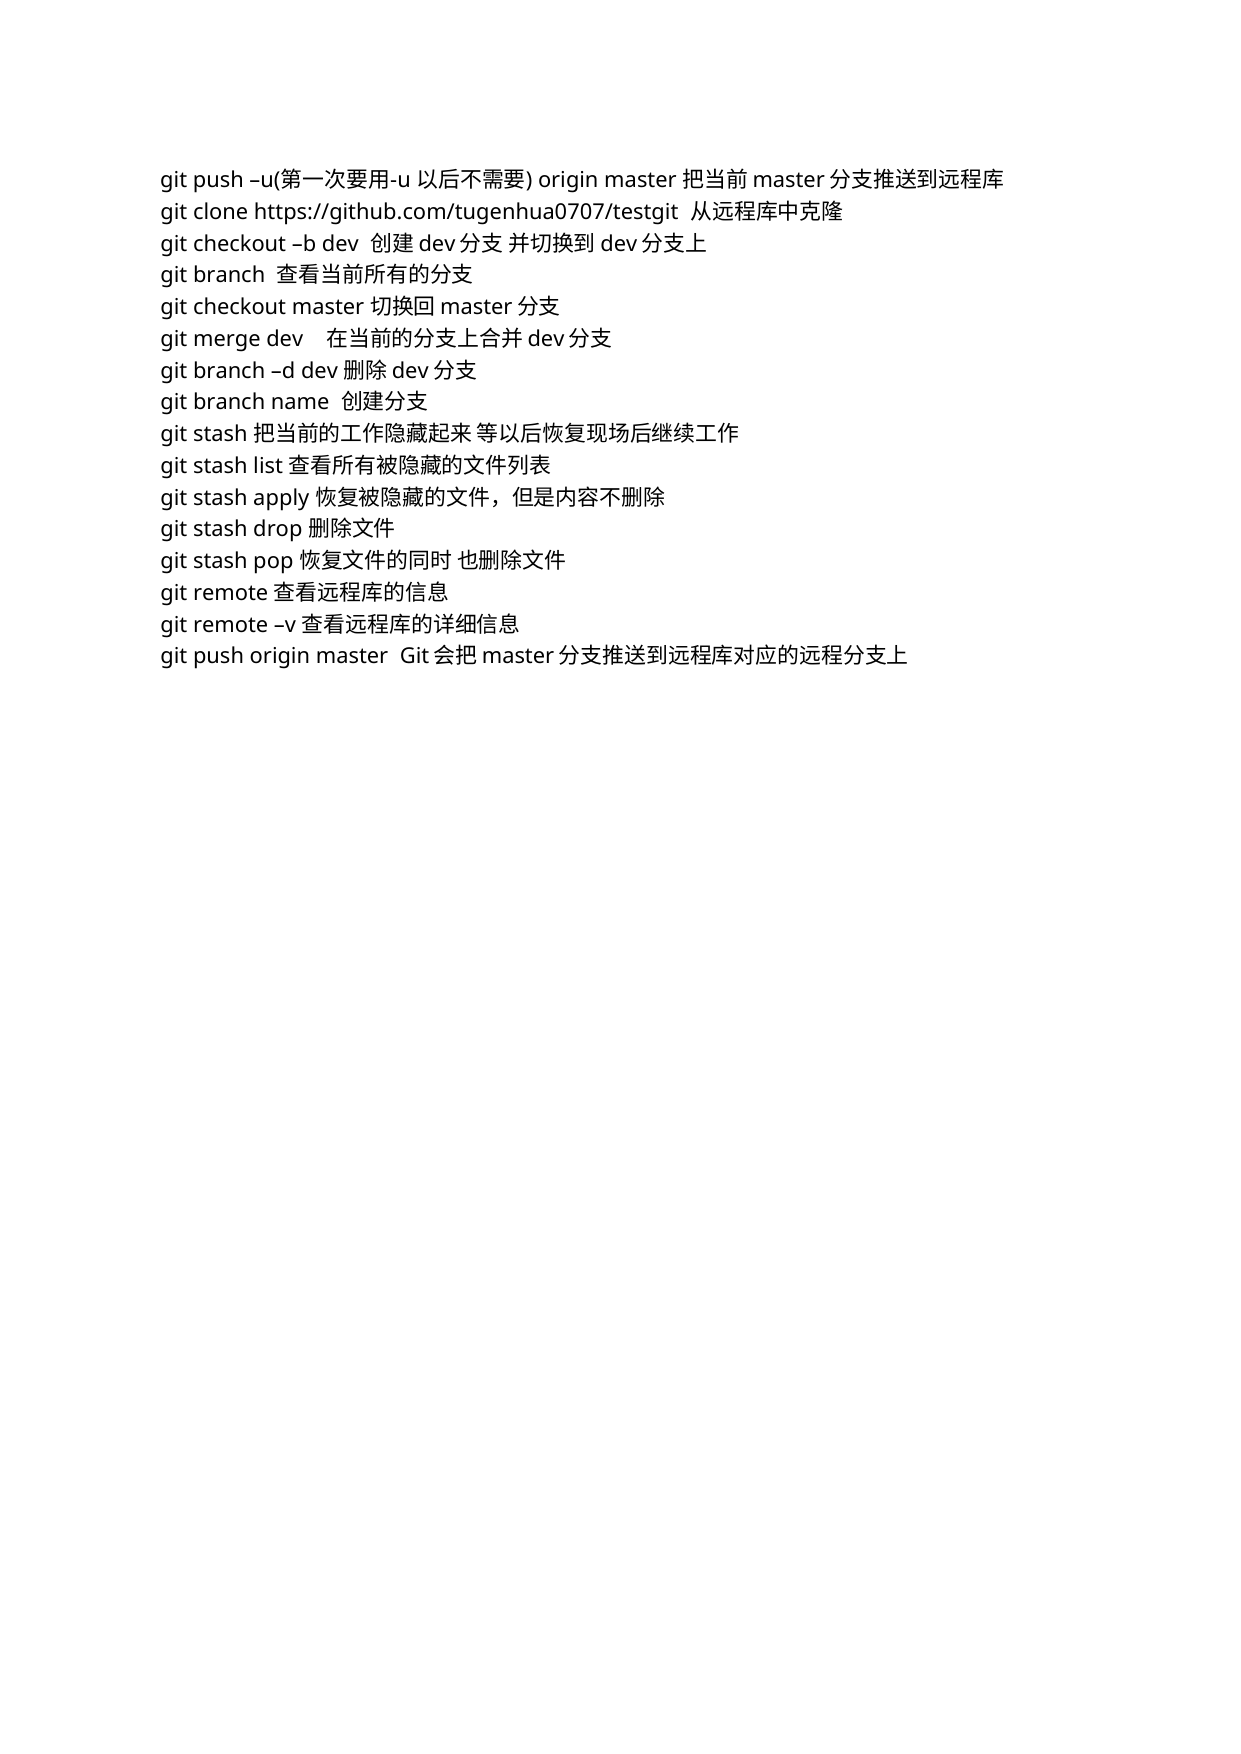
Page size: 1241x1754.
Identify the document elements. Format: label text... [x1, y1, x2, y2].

text git push origin master Git会把master分支推送到远程库对应的远程分支上 [99, 638, 1147, 670]
text git remote 查看远程库的信息 [99, 575, 1147, 607]
text git remote –v 查看远程库的详细信息 [99, 607, 1147, 638]
text git stash 把当前的工作隐藏起来 等以后恢复现场后继续工作 [99, 416, 1147, 448]
text git branch –d dev 删除dev分支 [99, 353, 1147, 384]
text git branch 查看当前所有的分支 [99, 257, 1147, 289]
text git stash apply 恢复被隐藏的文件，但是内容不删除 [99, 480, 1147, 511]
text git stash drop 删除文件 [99, 511, 1147, 543]
text git stash pop 恢复文件的同时 也删除文件 [99, 543, 1147, 575]
text git checkout –b dev 创建dev分支 并切换到dev分支上 [99, 226, 1147, 257]
text git clone https://github.com/tugenhua0707/testgit 从远程库中克隆 [99, 194, 1147, 226]
text git checkout master 切换回master分支 [99, 289, 1147, 321]
text git branch name 创建分支 [99, 384, 1147, 416]
text git push –u(第一次要用-u 以后不需要) origin master 把当前master分支推送到远程库 [99, 162, 1147, 194]
text git merge dev 在当前的分支上合并dev分支 [99, 321, 1147, 353]
text git stash list 查看所有被隐藏的文件列表 [99, 448, 1147, 480]
